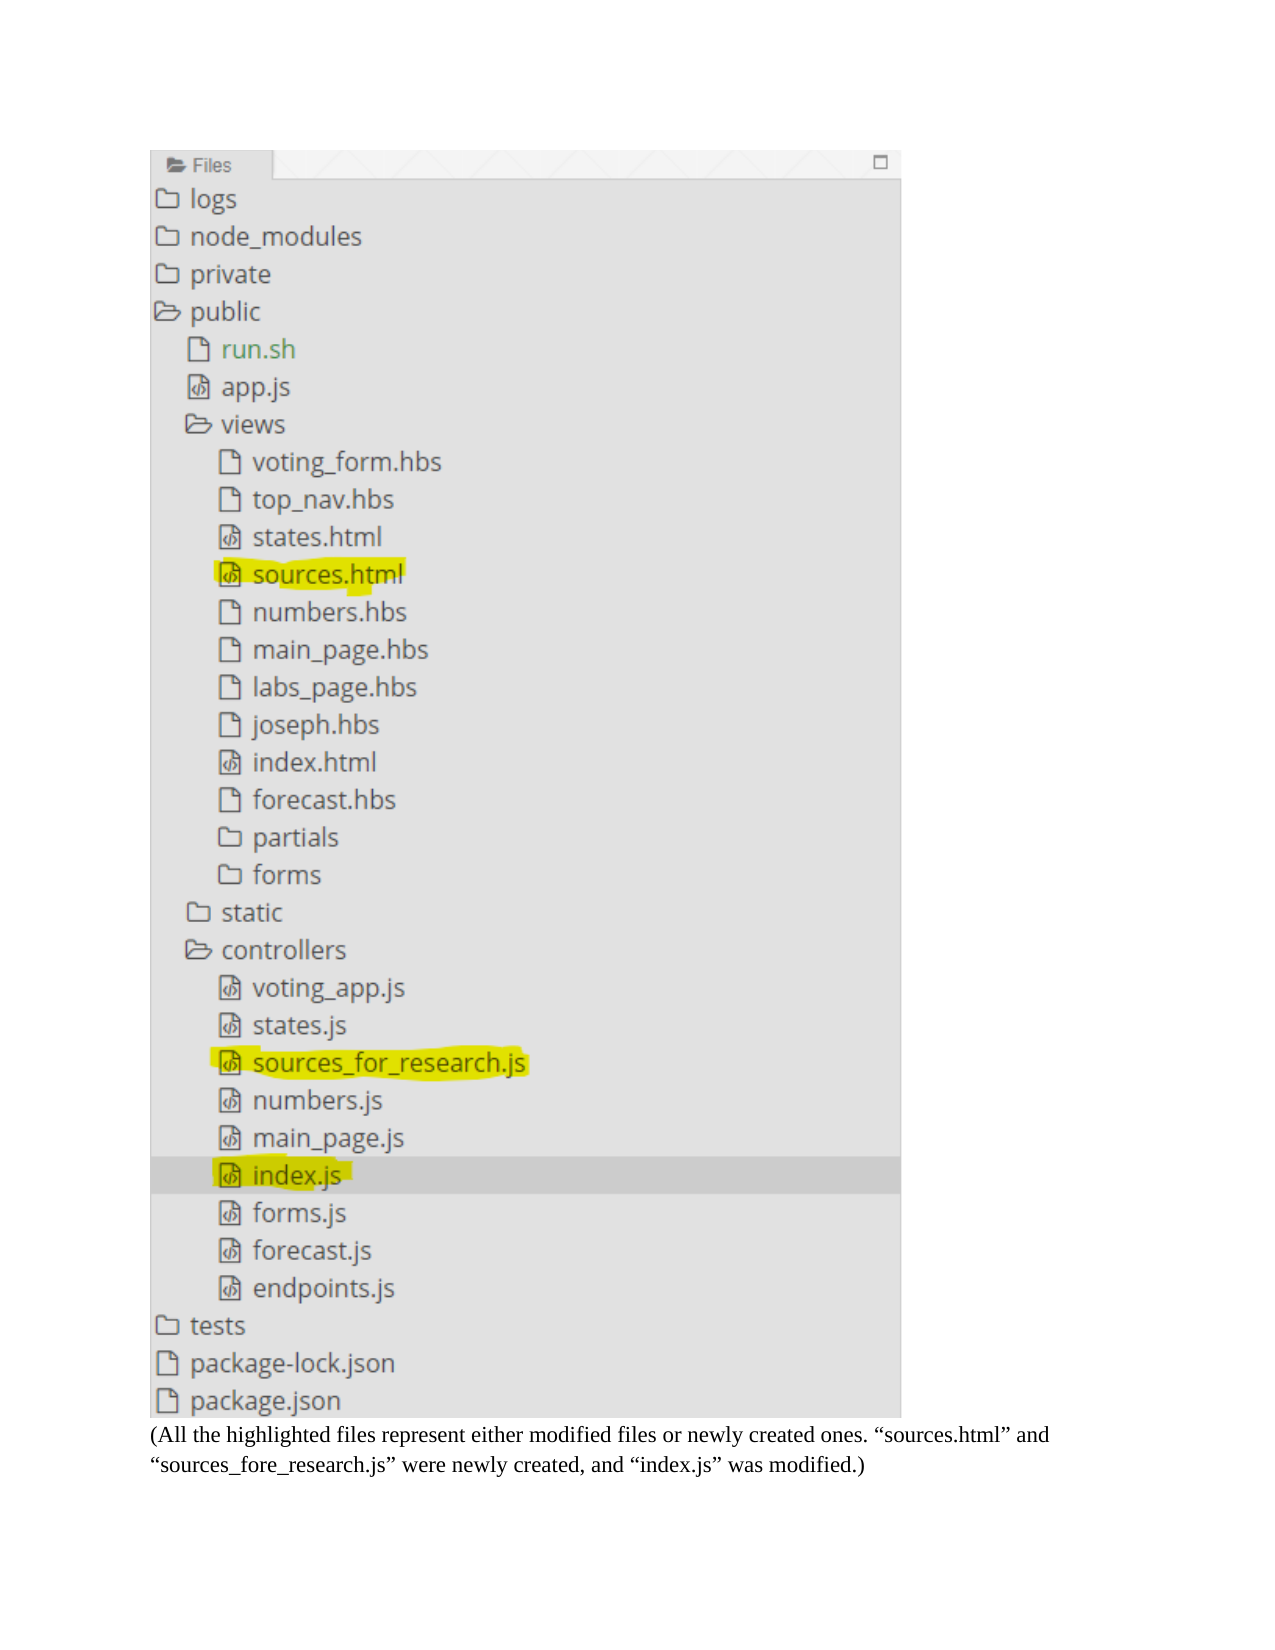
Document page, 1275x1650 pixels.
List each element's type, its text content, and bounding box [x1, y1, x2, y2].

text (All the highlighted files represent either modified files or newly created ones. “sources.html” and “sources_fore_research.js” were newly created, and “index.js” was modified.) [150, 1421, 1125, 1478]
picture [150, 150, 902, 1418]
